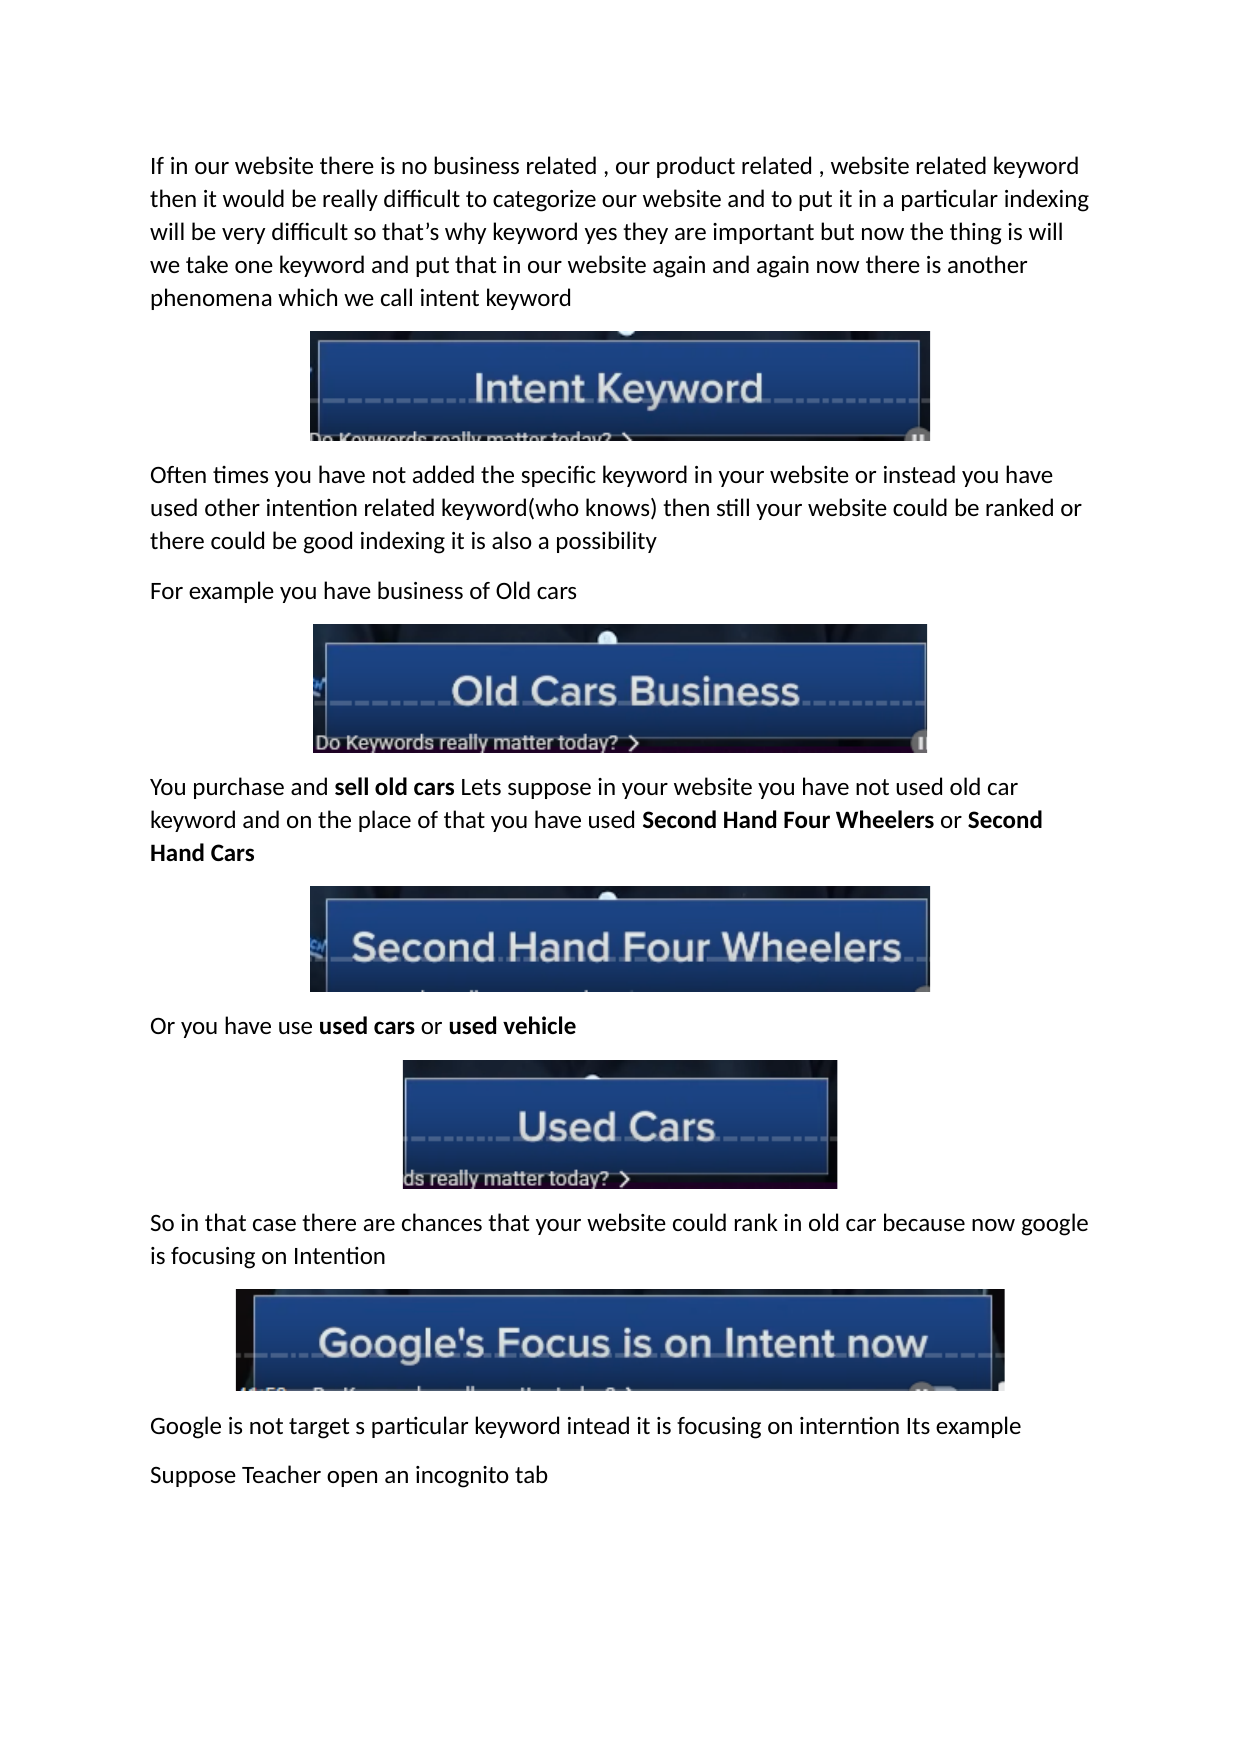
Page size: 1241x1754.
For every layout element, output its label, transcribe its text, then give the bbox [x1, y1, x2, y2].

text So in that case there are chances that your website could rank in old car because now google is focusing on Intention [150, 1207, 1090, 1270]
text You purchase and sell old cars Lets suppose in your website you have not used old car keyword and on the place of that you have used Second Hand Four Wheelers or Second Hand Cars [150, 771, 1090, 868]
text Often times you have not added the specific keyword in your website or instead you have used other intention related keyword(who knows) then still your website could be ranked or there could be good indexing it is also a possibility [150, 459, 1090, 556]
text Google is not target s particular keyword intead it is focusing on interntion Its example [150, 1410, 1090, 1440]
picture [310, 331, 931, 441]
text For example you have business of Old cars [150, 575, 1090, 605]
picture [310, 886, 931, 992]
picture [402, 1060, 838, 1189]
picture [313, 624, 928, 753]
text If in our website there is no business related , our product related , website related keyword then it would be really difficult to categorize our website and to put it in a particular indexing will be very difficult so that’s why keyword yes they are important but now the thing is will we take one keyword and put that in our website again and again now there is another phenomena which we call intent keyword [150, 150, 1090, 312]
text Suppose Teacher open an incognito tab [150, 1459, 1090, 1490]
text Or you have use used cars or used vehicle [150, 1010, 1090, 1041]
picture [235, 1289, 1005, 1391]
